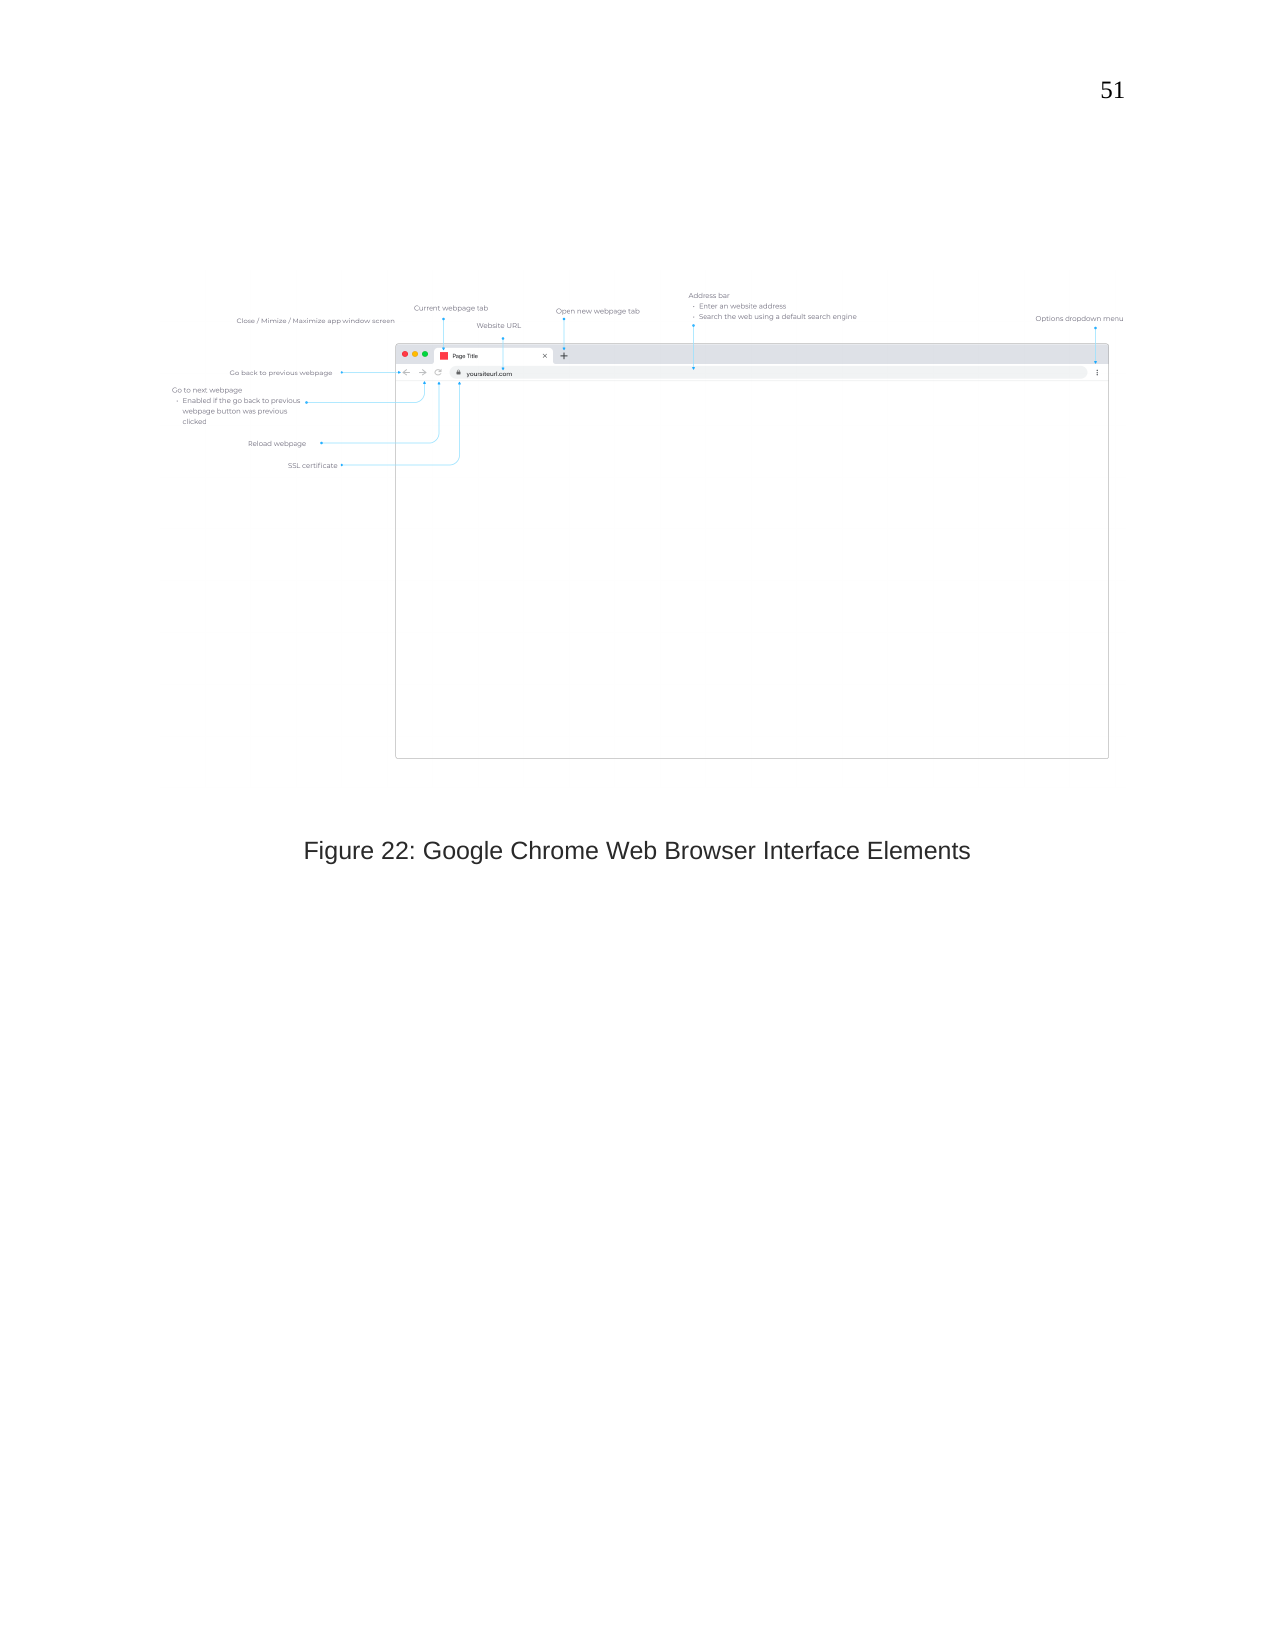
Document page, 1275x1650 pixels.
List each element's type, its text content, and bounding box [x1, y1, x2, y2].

picture [160, 270, 1125, 788]
table_cell Figure 22: Google Chrome Web Browser Interface Elements [151, 804, 1124, 879]
table_header [151, 239, 1124, 802]
